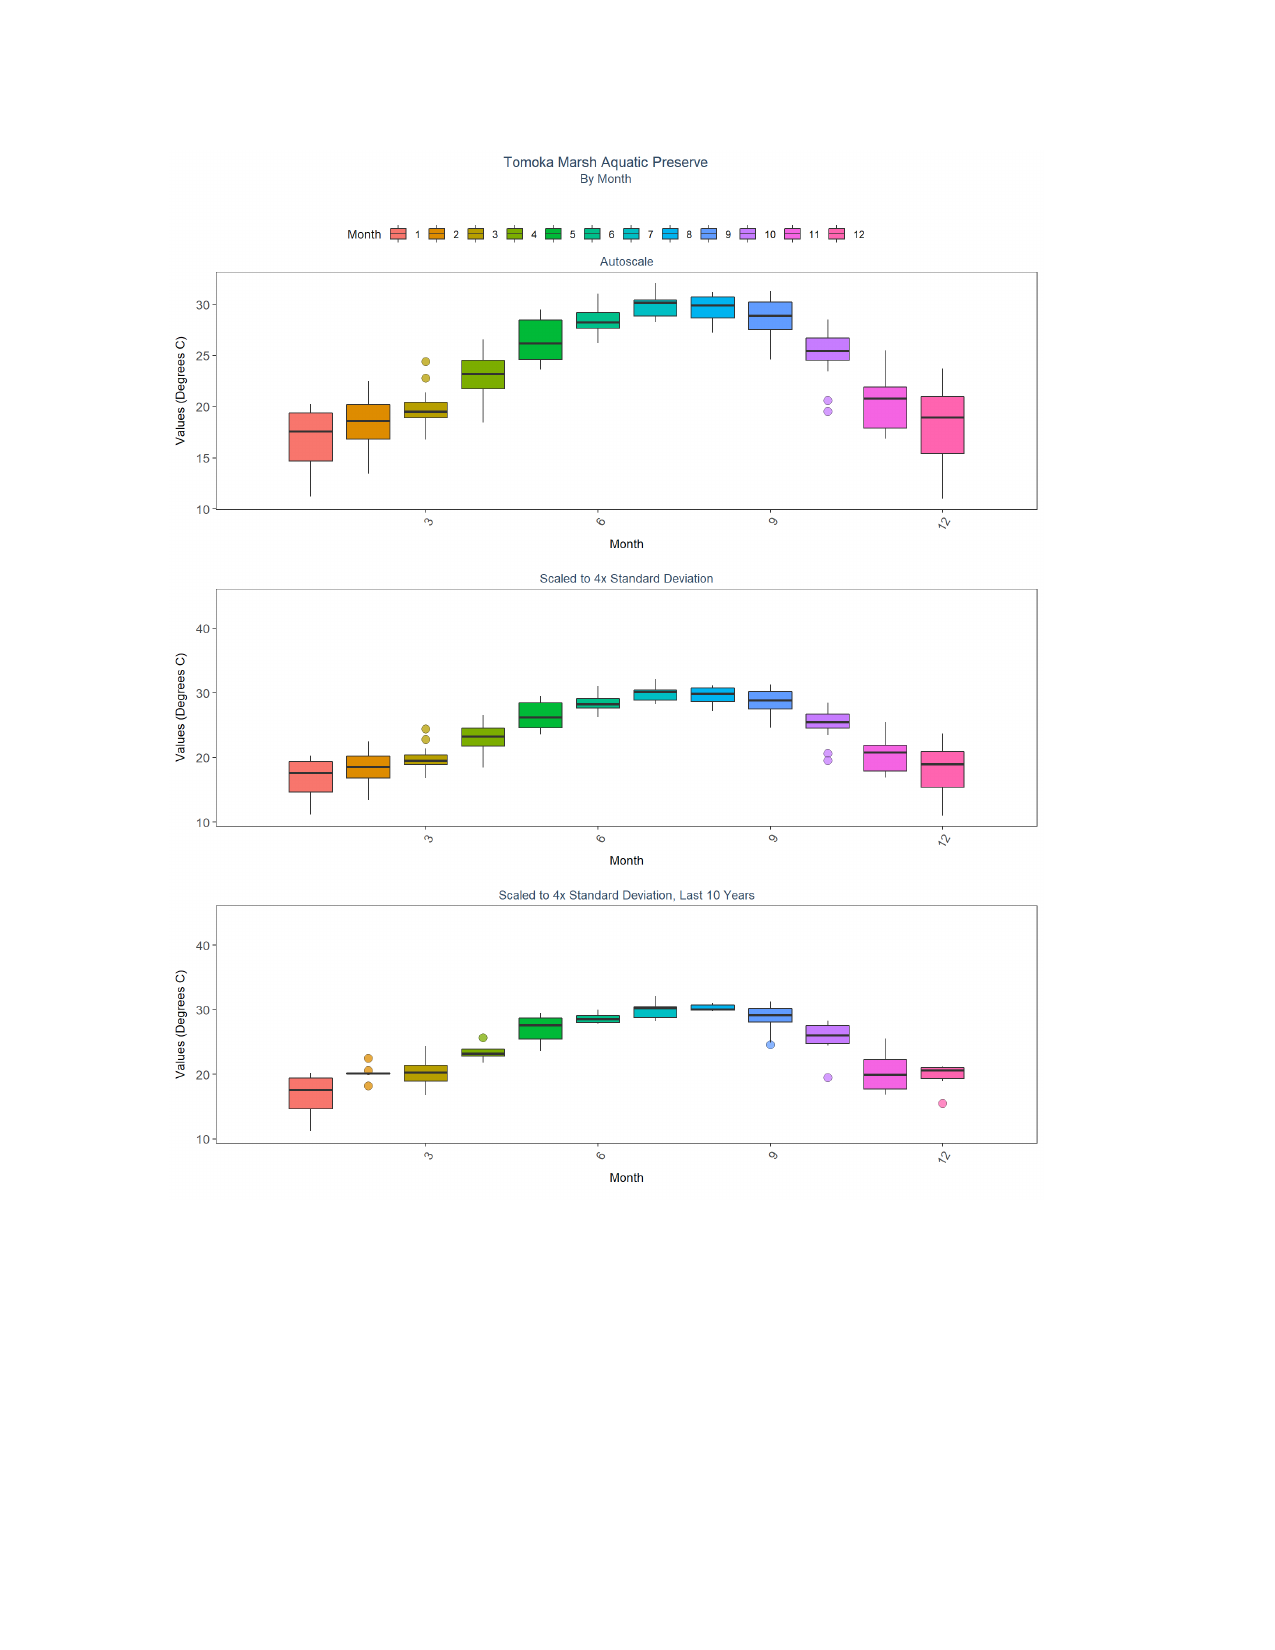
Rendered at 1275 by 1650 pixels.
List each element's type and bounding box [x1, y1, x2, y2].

picture [168, 150, 1044, 1200]
